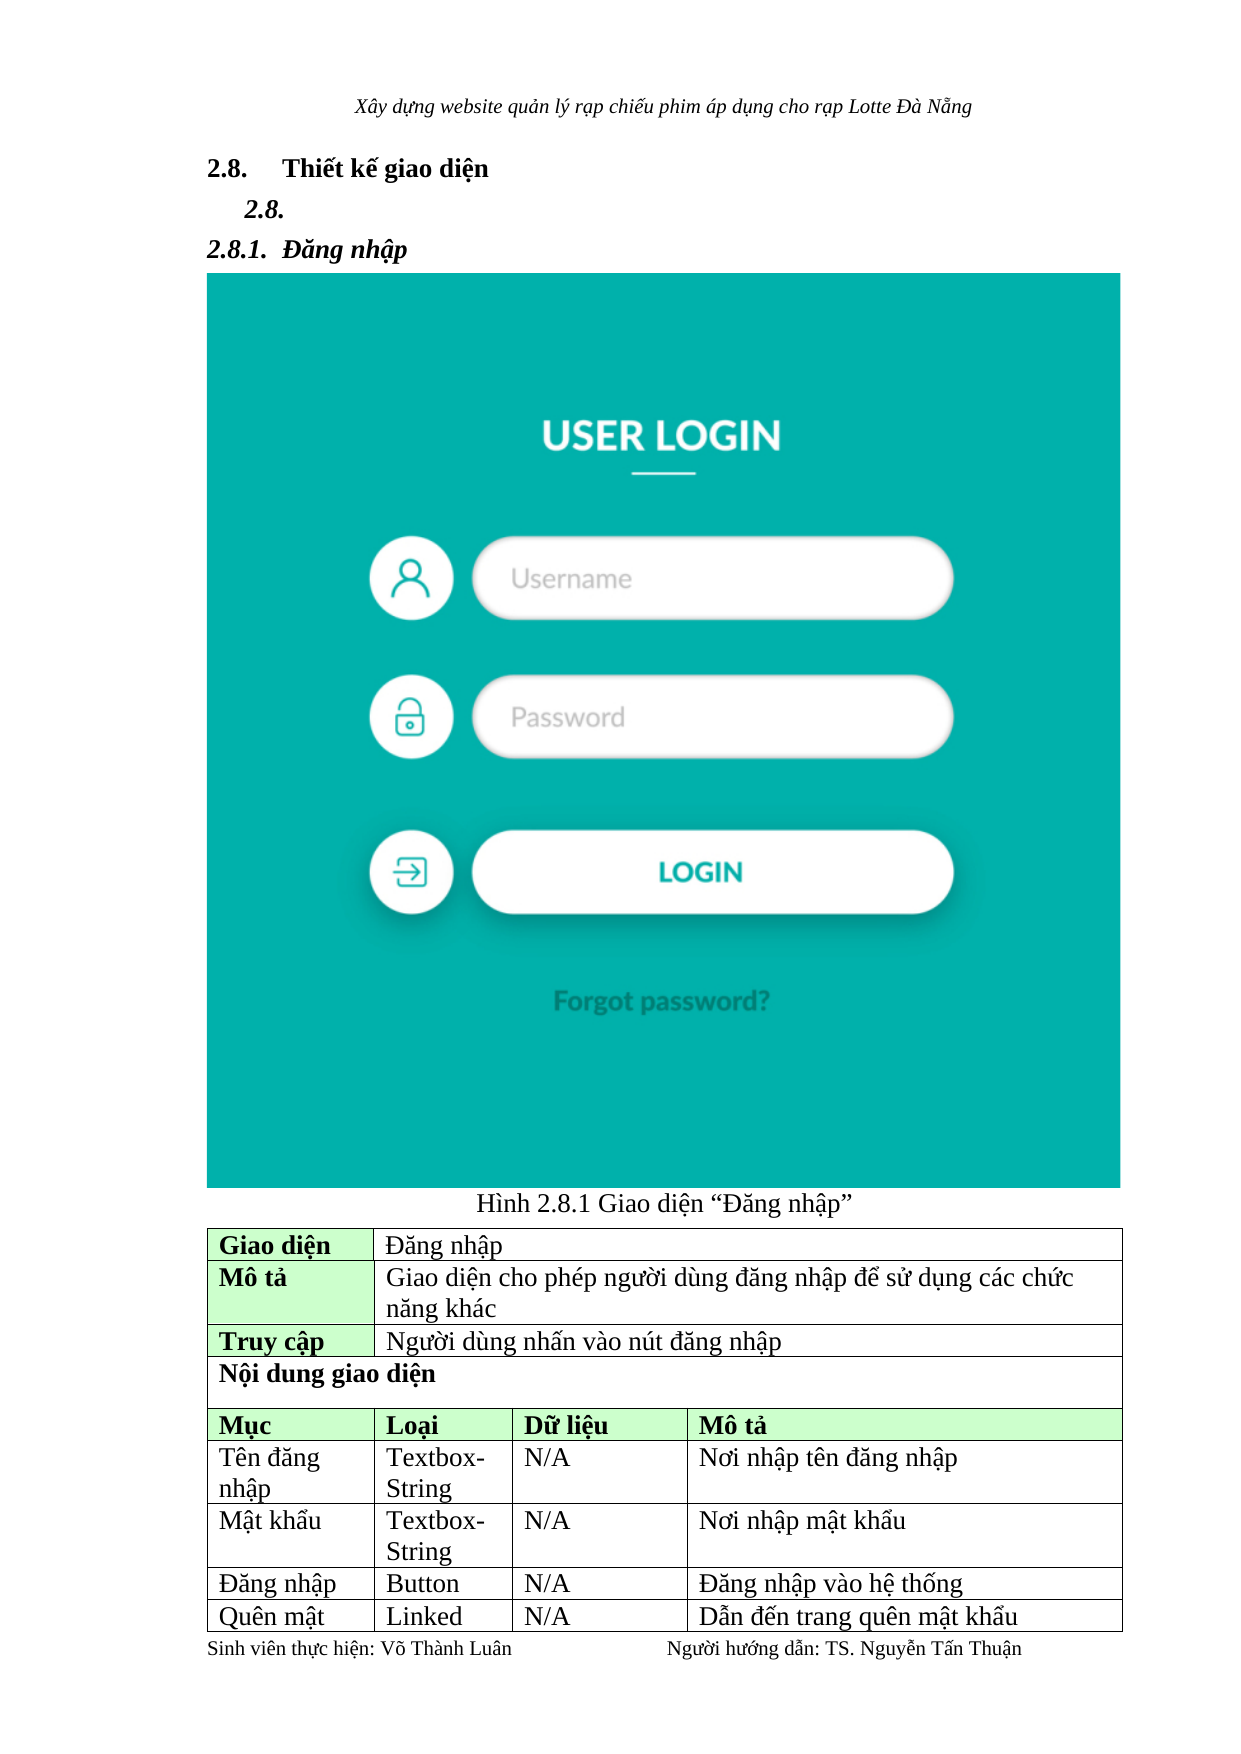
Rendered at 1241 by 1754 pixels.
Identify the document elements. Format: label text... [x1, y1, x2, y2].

table_cell Button [375, 1568, 512, 1599]
table_cell Quên mật khẩu [208, 1600, 374, 1631]
table_cell Truy cập [208, 1325, 374, 1356]
table_cell Đăng nhập [208, 1568, 374, 1599]
table_cell N/A [513, 1441, 687, 1503]
table_cell Textbox-String [375, 1441, 512, 1503]
table_cell Mật khẩu [208, 1504, 374, 1567]
table_cell Giao diện cho phép người dùng đăng nhập để sử dụng các chức năng khác [375, 1261, 1122, 1323]
table_cell N/A [513, 1568, 687, 1599]
text Hình 2.8.1 Giao diện “Đăng nhập” [207, 1188, 1122, 1219]
list Đăng nhập [207, 233, 1122, 264]
table_header Giao diện [208, 1229, 373, 1260]
table_cell Linked Button [375, 1600, 512, 1631]
table_cell Người dùng nhấn vào nút đăng nhập [375, 1325, 1122, 1356]
list Thiết kế giao diện [207, 153, 1122, 184]
table_cell Mục [208, 1409, 374, 1440]
table_cell Tên đăng nhập [208, 1441, 374, 1503]
table_cell N/A [513, 1504, 687, 1567]
table_cell Textbox-String [375, 1504, 512, 1567]
table_cell Nội dung giao diện [208, 1357, 1122, 1408]
table_cell Mô tả [208, 1261, 374, 1323]
table_cell Nơi nhập tên đăng nhập [688, 1441, 1122, 1503]
table_cell N/A [513, 1600, 687, 1631]
table_cell Dữ liệu [513, 1409, 687, 1440]
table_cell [688, 1600, 1122, 1631]
picture [206, 273, 1121, 1188]
table_header Đăng nhập [374, 1229, 1122, 1260]
table_cell Loại [375, 1409, 512, 1440]
table_cell Đăng nhập vào hệ thống [688, 1568, 1122, 1599]
table_cell Nơi nhập mật khẩu [688, 1504, 1122, 1567]
table_cell Mô tả [688, 1409, 1122, 1440]
